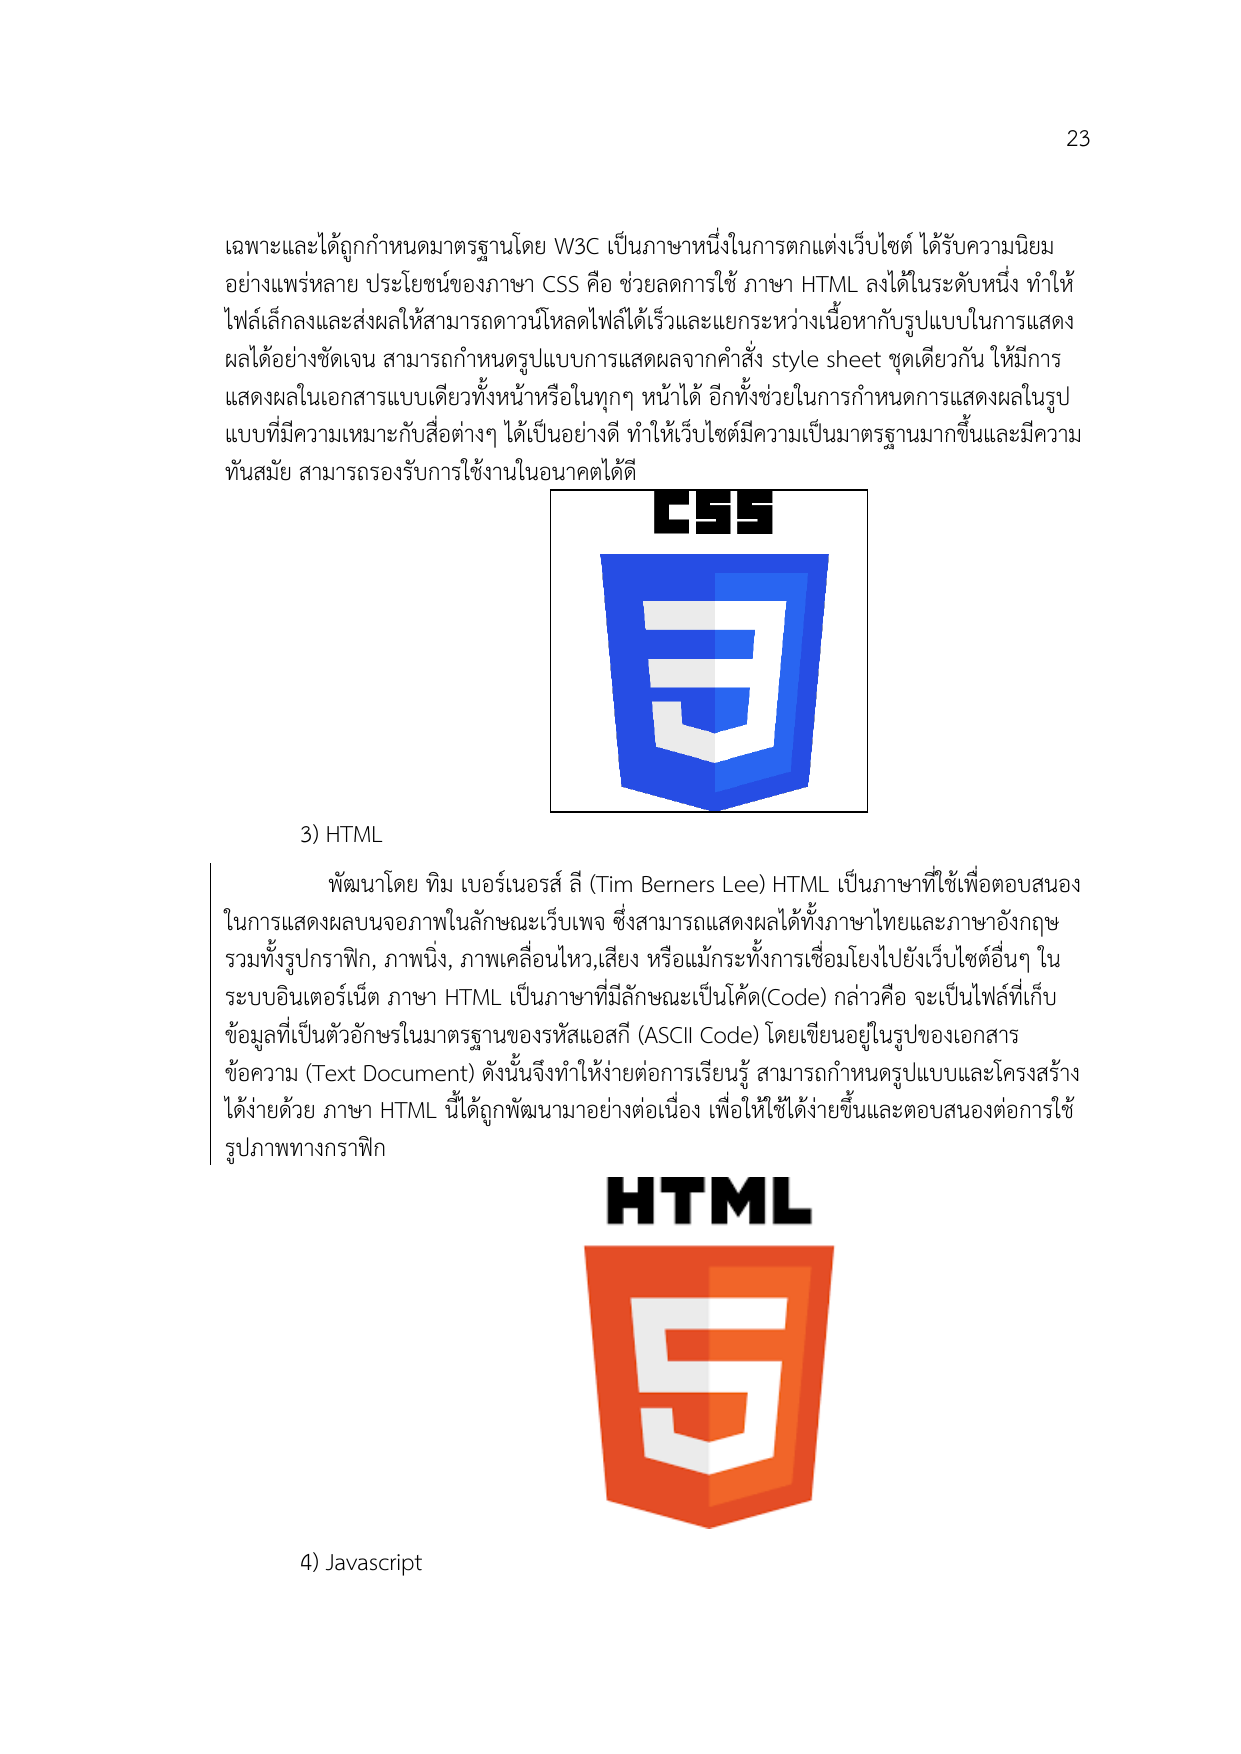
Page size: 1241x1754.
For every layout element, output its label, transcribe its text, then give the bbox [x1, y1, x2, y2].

list Javascript [225, 1541, 1090, 1579]
list HTML [225, 813, 1090, 851]
picture [533, 1177, 886, 1529]
text พัฒนาโดย ทิม เบอร์เนอรส์ ลี (Tim Berners Lee) HTML เป็นภาษาที่ใช้เพื่อตอบสนองในการแสดงผลบนจอภาพในลักษณะเว็บเพจ ซึ่งสามารถแสดงผลได้ทั้งภาษาไทยและภาษาอังกฤษ รวมทั้งรูปกราฟิก, ภาพนิ่ง, ภาพเคลื่อนไหว,เสียง หรือแม้กระทั้งการเชื่อมโยงไปยังเว็บไซต์อื่นๆ ในระบบอินเตอร์เน็ต ภาษา HTML เป็นภาษาที่มีลักษณะเป็นโค้ด(Code) กล่าวคือ จะเป็นไฟล์ที่เก็บข้อมูลที่เป็นตัวอักษรในมาตรฐานของรหัสแอสกี (ASCII Code) โดยเขียนอยู่ในรูปของเอกสารข้อความ (Text Document) ดังนั้นจึงทำให้ง่ายต่อการเรียนรู้ สามารถกำหนดรูปแบบและโครงสร้างได้ง่ายด้วย ภาษา HTML นี้ได้ถูกพัฒนามาอย่างต่อเนื่อง เพื่อให้ใช้ได้ง่ายขึ้นและตอบสนองต่อการใช้รูปภาพทางกราฟิก [225, 863, 1090, 1165]
picture [600, 491, 829, 811]
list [225, 225, 1090, 489]
